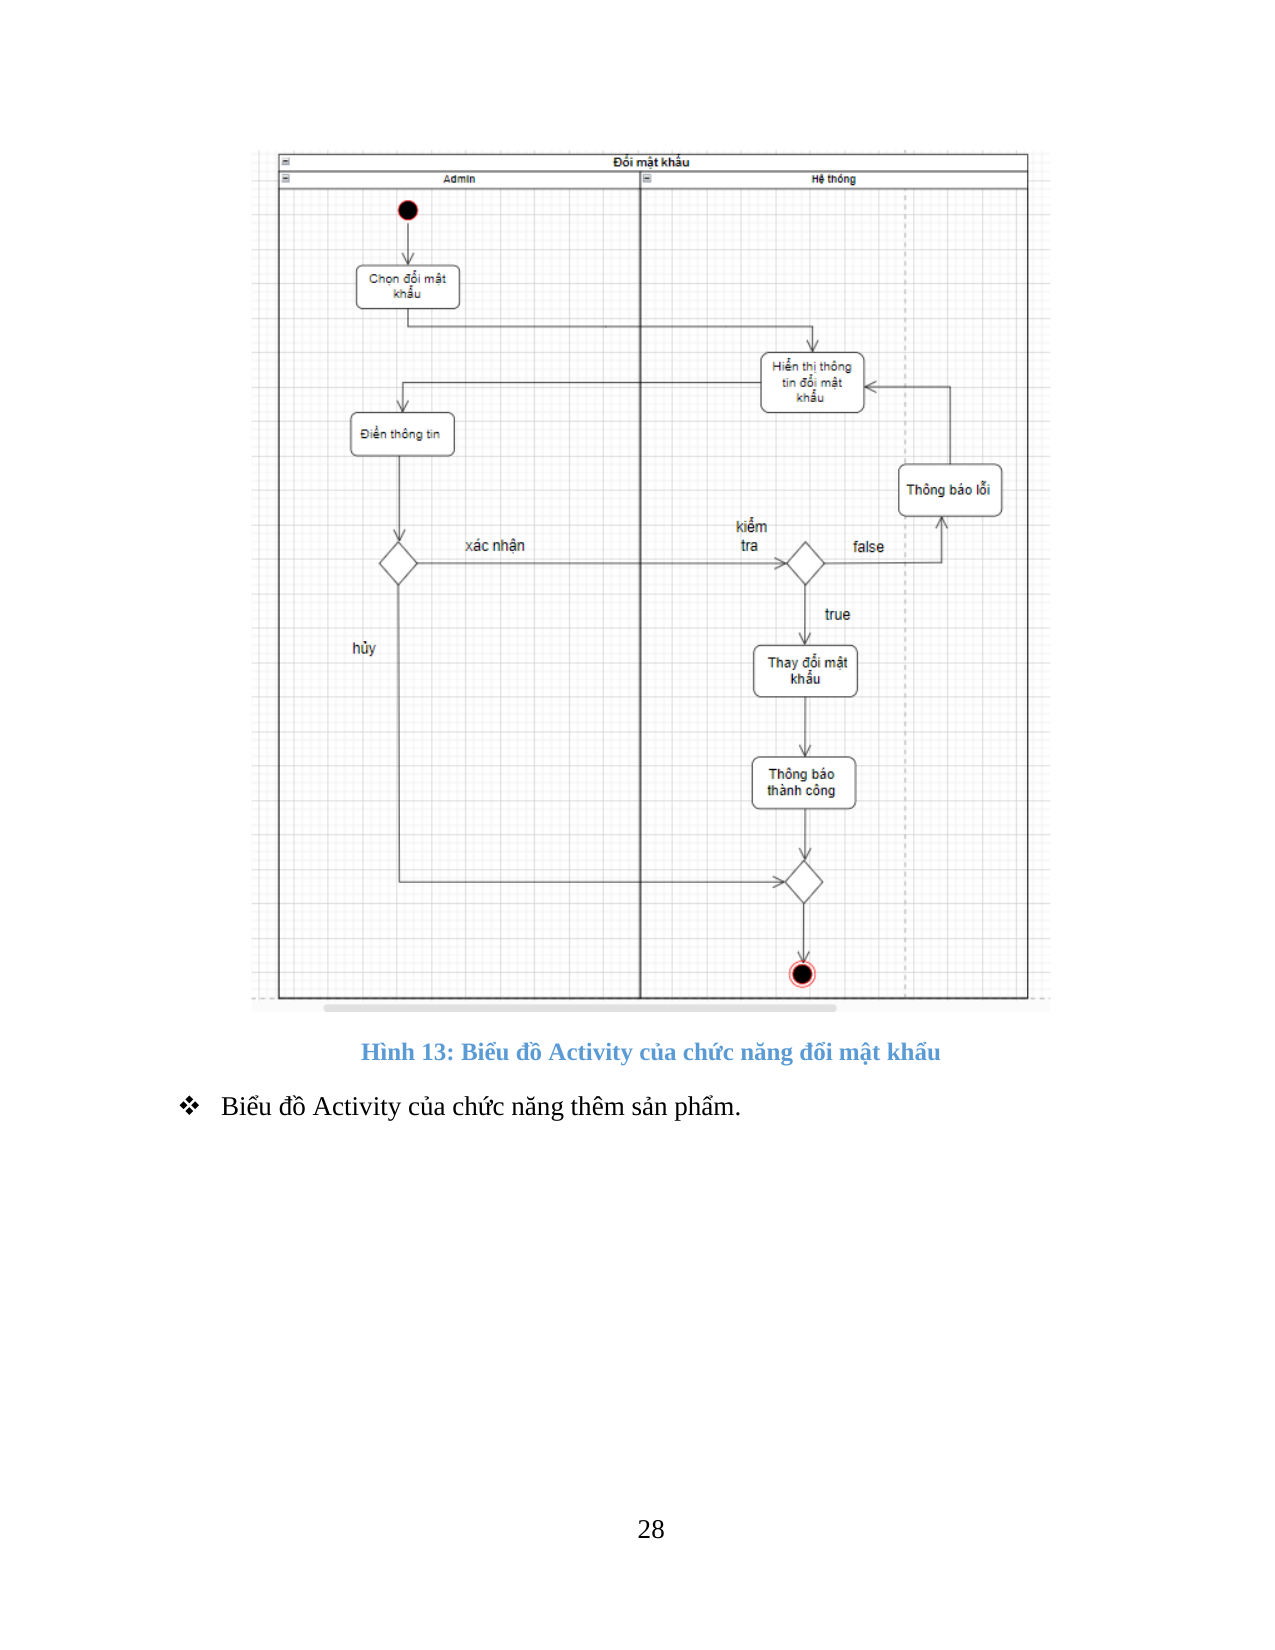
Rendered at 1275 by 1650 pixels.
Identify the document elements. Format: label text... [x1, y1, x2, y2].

list Biểu đồ Activity của chức năng thêm sản phẩm. [177, 1091, 1125, 1122]
text Hình 13: Biểu đồ Activity của chức năng đổi mật khẩu [177, 1037, 1125, 1065]
picture [251, 150, 1051, 1012]
